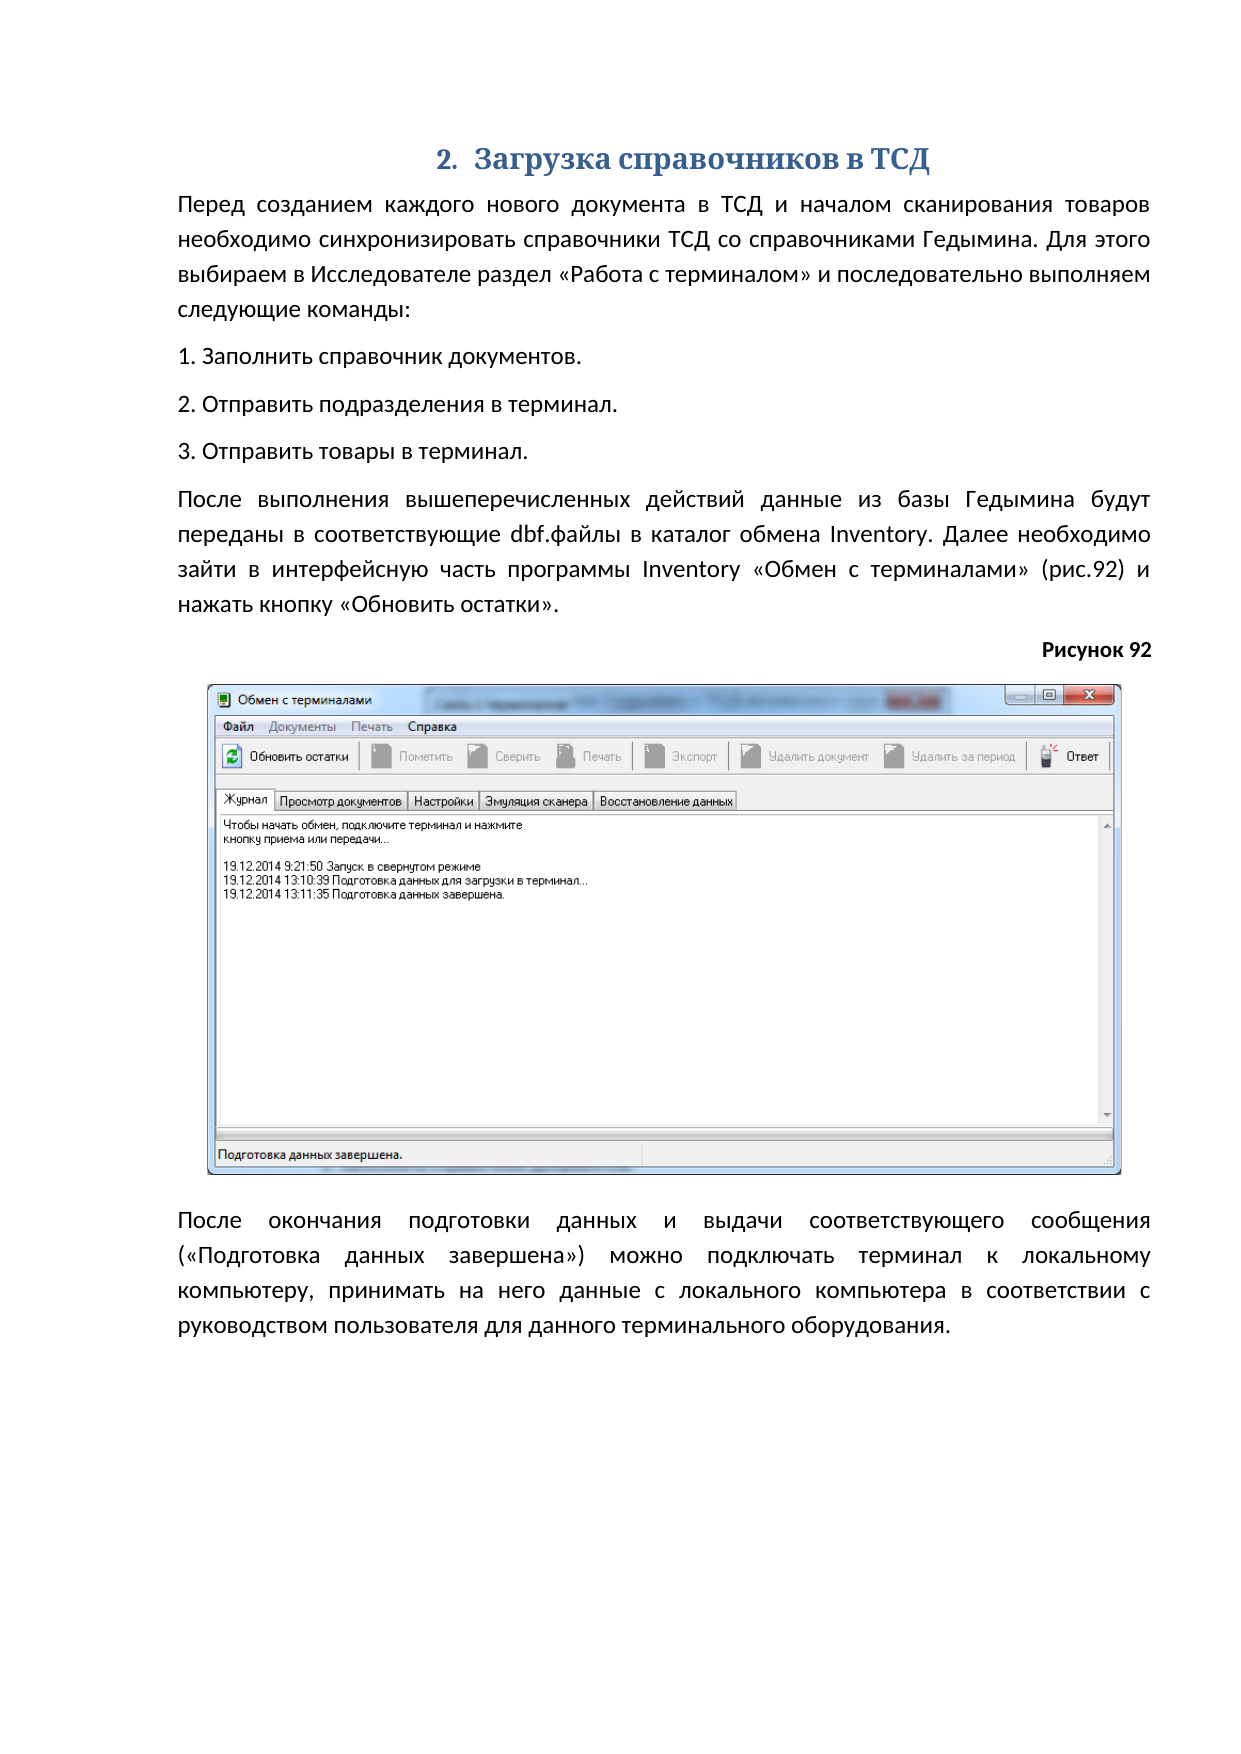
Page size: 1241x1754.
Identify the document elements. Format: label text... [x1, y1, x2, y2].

text После окончания подготовки данных и выдачи соответствующего сообщения («Подготовка данных завершена») можно подключать терминал к локальному компьютеру, принимать на него данные с локального компьютера в соответствии с руководством пользователя для данного терминального оборудования. [177, 1204, 1152, 1339]
text Перед созданием каждого нового документа в ТСД и началом сканирования товаров необходимо синхронизировать справочники ТСД со справочниками Гедымина. Для этого выбираем в Исследователе раздел «Работа с терминалом» и последовательно выполняем следующие команды: [177, 188, 1152, 323]
text 3. Отправить товары в терминал. [177, 435, 1152, 466]
text После выполнения вышеперечисленных действий данные из базы Гедымина будут переданы в соответствующие dbf.файлы в каталог обмена Inventory. Далее необходимо зайти в интерфейсную часть программы Inventory «Обмен с терминалами» (рис.92) и нажать кнопку «Обновить остатки». [177, 483, 1152, 618]
subtitle Загрузка справочников в ТСД [215, 143, 1152, 177]
text 1. Заполнить справочник документов. [177, 340, 1152, 371]
text Рисунок 92 [177, 635, 1152, 663]
picture [207, 684, 1122, 1175]
text 2. Отправить подразделения в терминал. [177, 388, 1152, 418]
